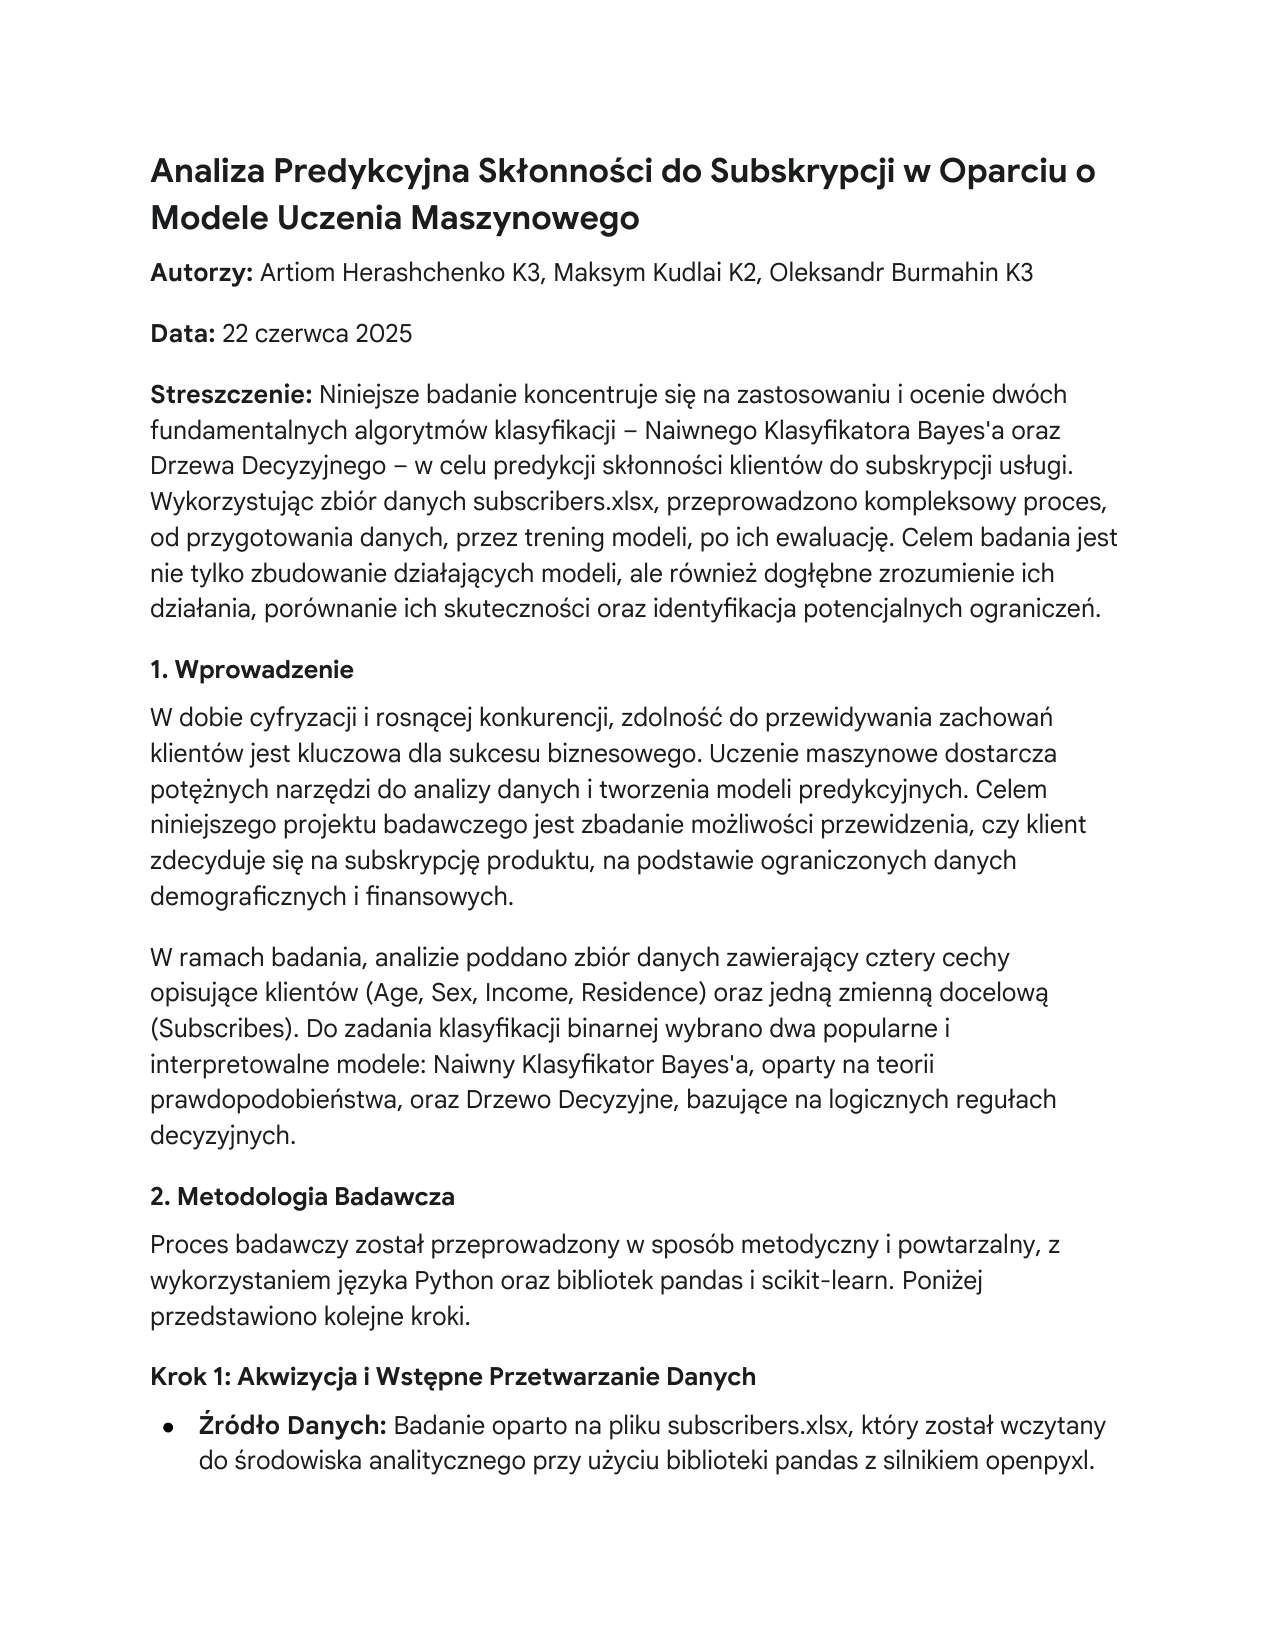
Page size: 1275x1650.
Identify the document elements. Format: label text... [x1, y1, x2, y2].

subtitle 2. Metodologia Badawcza [150, 1181, 1125, 1213]
text Proces badawczy został przeprowadzony w sposób metodyczny i powtarzalny, z wykorzystaniem języka Python oraz bibliotek pandas i scikit-learn. Poniżej przedstawiono kolejne kroki. [150, 1229, 1125, 1332]
subtitle Analiza Predykcyjna Skłonności do Subskrypcji w Oparciu o Modele Uczenia Maszynowego [150, 150, 1125, 239]
text W ramach badania, analizie poddano zbiór danych zawierający cztery cechy opisujące klientów (Age, Sex, Income, Residence) oraz jedną zmienną docelową (Subscribes). Do zadania klasyfikacji binarnej wybrano dwa popularne i interpretowalne modele: Naiwny Klasyfikator Bayes'a, oparty na teorii prawdopodobieństwa, oraz Drzewo Decyzyjne, bazujące na logicznych regułach decyzyjnych. [150, 942, 1125, 1152]
text Streszczenie: Niniejsze badanie koncentruje się na zastosowaniu i ocenie dwóch fundamentalnych algorytmów klasyfikacji – Naiwnego Klasyfikatora Bayes'a oraz Drzewa Decyzyjnego – w celu predykcji skłonności klientów do subskrypcji usługi. Wykorzystując zbiór danych subscribers.xlsx, przeprowadzono kompleksowy proces, od przygotowania danych, przez trening modeli, po ich ewaluację. Celem badania jest nie tylko zbudowanie działających modeli, ale również dogłębne zrozumienie ich działania, porównanie ich skuteczności oraz identyfikacja potencjalnych ograniczeń. [150, 379, 1125, 625]
subtitle Krok 1: Akwizycja i Wstępne Przetwarzanie Danych [150, 1362, 1125, 1393]
text W dobie cyfryzacji i rosnącej konkurencji, zdolność do przewidywania zachowań klientów jest kluczowa dla sukcesu biznesowego. Uczenie maszynowe dostarcza potężnych narzędzi do analizy danych i tworzenia modeli predykcyjnych. Celem niniejszego projektu badawczego jest zbadanie możliwości przewidzenia, czy klient zdecyduje się na subskrypcję produktu, na podstawie ograniczonych danych demograficznych i finansowych. [150, 702, 1125, 912]
subtitle 1. Wprowadzenie [150, 654, 1125, 686]
text Autorzy: Artiom Herashchenko K3, Maksym Kudlai K2, Oleksandr Burmahin K3 [150, 258, 1125, 289]
list Źródło Danych: Badanie oparto na pliku subscribers.xlsx, który został wczytany do środowiska analitycznego przy użyciu biblioteki pandas z silnikiem openpyxl. [161, 1410, 1125, 1477]
text Data: 22 czerwca 2025 [150, 318, 1125, 350]
